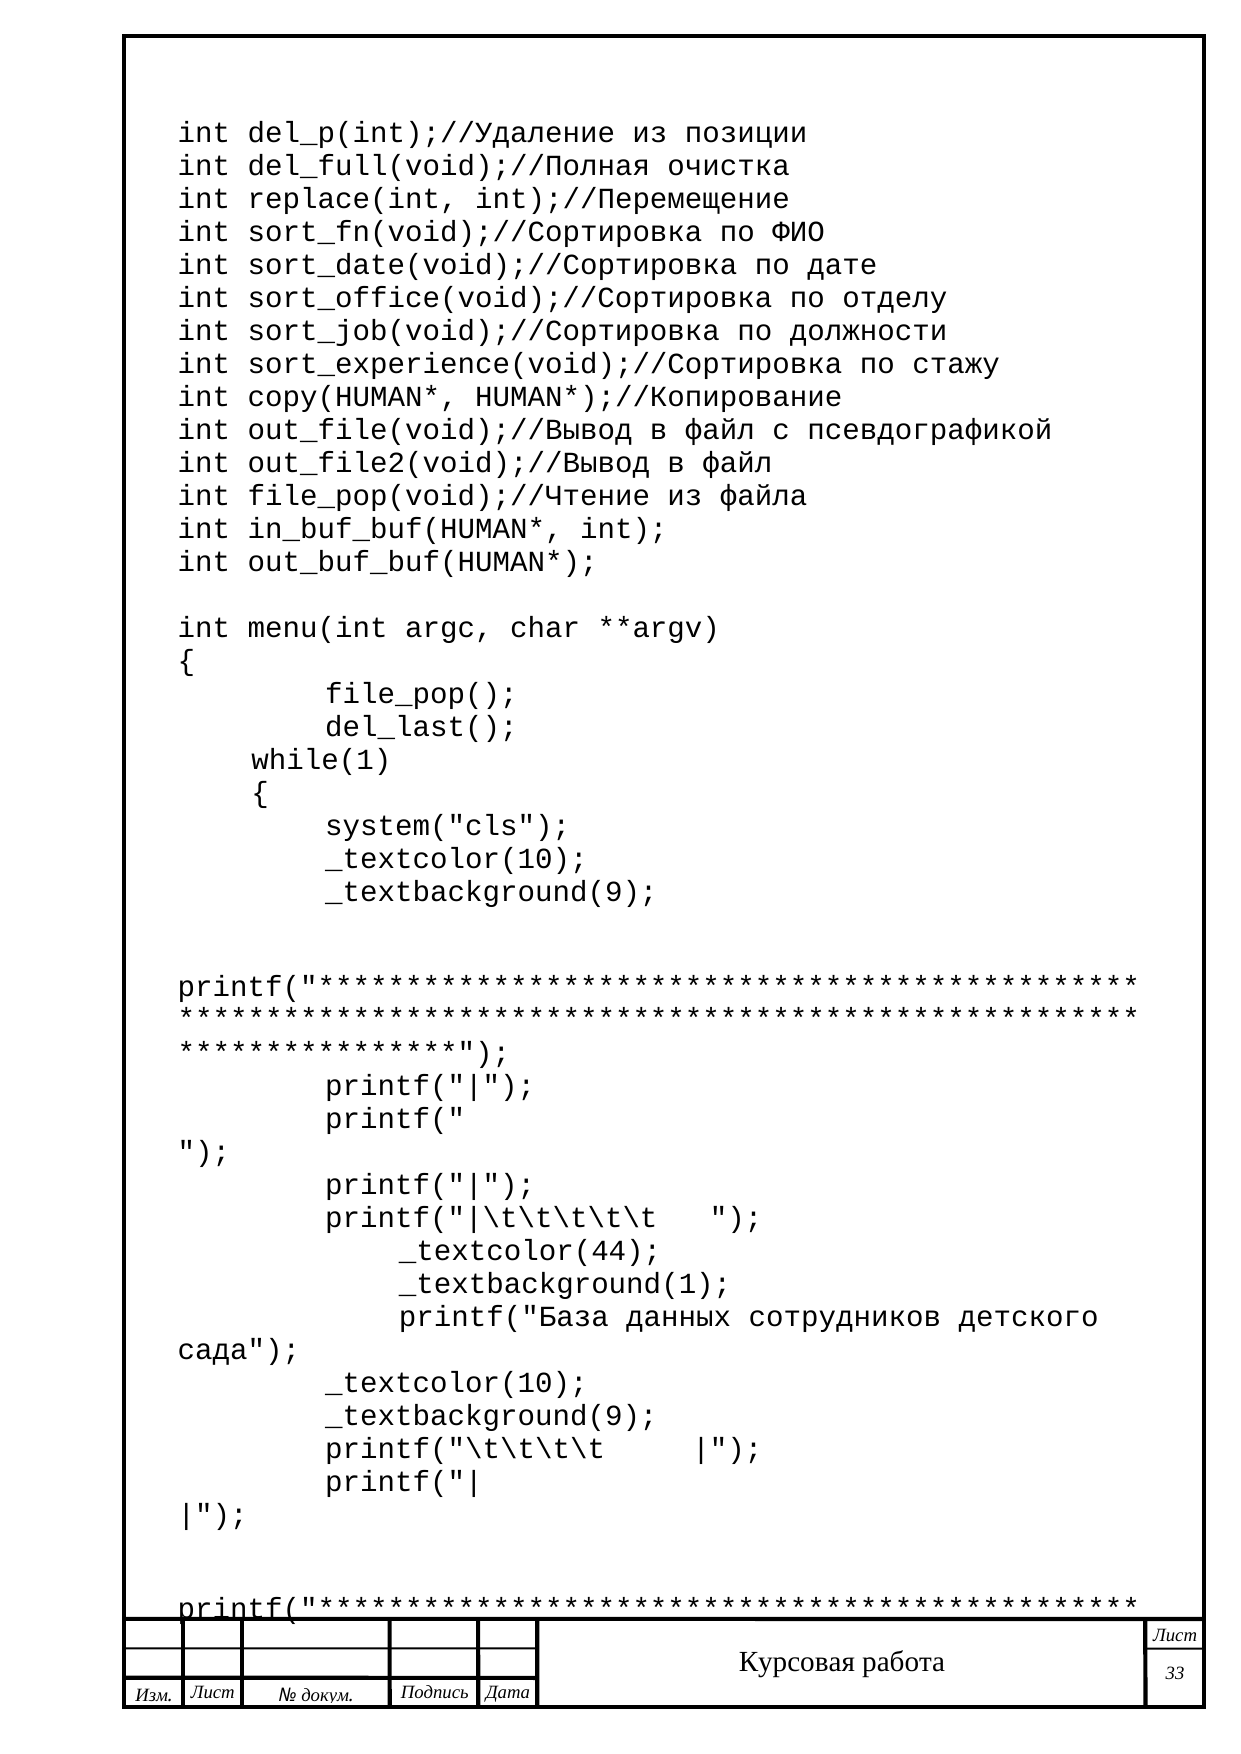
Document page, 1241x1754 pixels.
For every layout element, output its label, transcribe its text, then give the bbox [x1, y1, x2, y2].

text while(1) [177, 746, 1152, 778]
text _textcolor(10); [177, 844, 1152, 878]
text _textcolor(44); [177, 1236, 1152, 1269]
text printf("|\t\t\t\t\t "); [177, 1203, 1152, 1236]
text printf("|"); [177, 1071, 1152, 1104]
text int sort_fn(void);//Сортировка по ФИО [177, 217, 1152, 250]
text int file_pop(void);//Чтение из файла [177, 481, 1152, 514]
text printf(" "); [177, 1104, 1152, 1170]
text int menu(int argc, char **argv) [177, 613, 1152, 646]
text int sort_experience(void);//Сортировка по стажу [177, 349, 1152, 382]
text int out_file2(void);//Вывод в файл [177, 448, 1152, 481]
text printf("| |"); [177, 1467, 1152, 1533]
text printf("**********************************************************************************************************************"); [177, 911, 1152, 1071]
text int sort_office(void);//Сортировка по отделу [177, 283, 1152, 316]
text _textcolor(10); [177, 1368, 1152, 1401]
text _textbackground(9); [177, 878, 1152, 911]
text int del_p(int);//Удаление из позиции [177, 118, 1152, 151]
text int out_file(void);//Вывод в файл с псевдографикой [177, 415, 1152, 448]
text _textbackground(1); [177, 1269, 1152, 1302]
text int copy(HUMAN*, HUMAN*);//Копирование [177, 382, 1152, 415]
text int sort_date(void);//Сортировка по дате [177, 250, 1152, 283]
text _textbackground(9); [177, 1401, 1152, 1434]
text int del_full(void);//Полная очистка [177, 151, 1152, 184]
text { [177, 778, 1152, 812]
text file_pop(); [177, 679, 1152, 712]
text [177, 1533, 1152, 1616]
text { [177, 646, 1152, 679]
text int in_buf_buf(HUMAN*, int); [177, 514, 1152, 547]
text del_last(); [177, 712, 1152, 746]
text int sort_job(void);//Сортировка по должности [177, 316, 1152, 349]
text printf("\t\t\t\t |"); [177, 1434, 1152, 1467]
text system("cls"); [177, 812, 1152, 844]
text int replace(int, int);//Перемещение [177, 184, 1152, 217]
text int out_buf_buf(HUMAN*); [177, 547, 1152, 580]
text printf("|"); [177, 1170, 1152, 1203]
text printf("База данных сотрудников детского сада"); [177, 1302, 1152, 1368]
